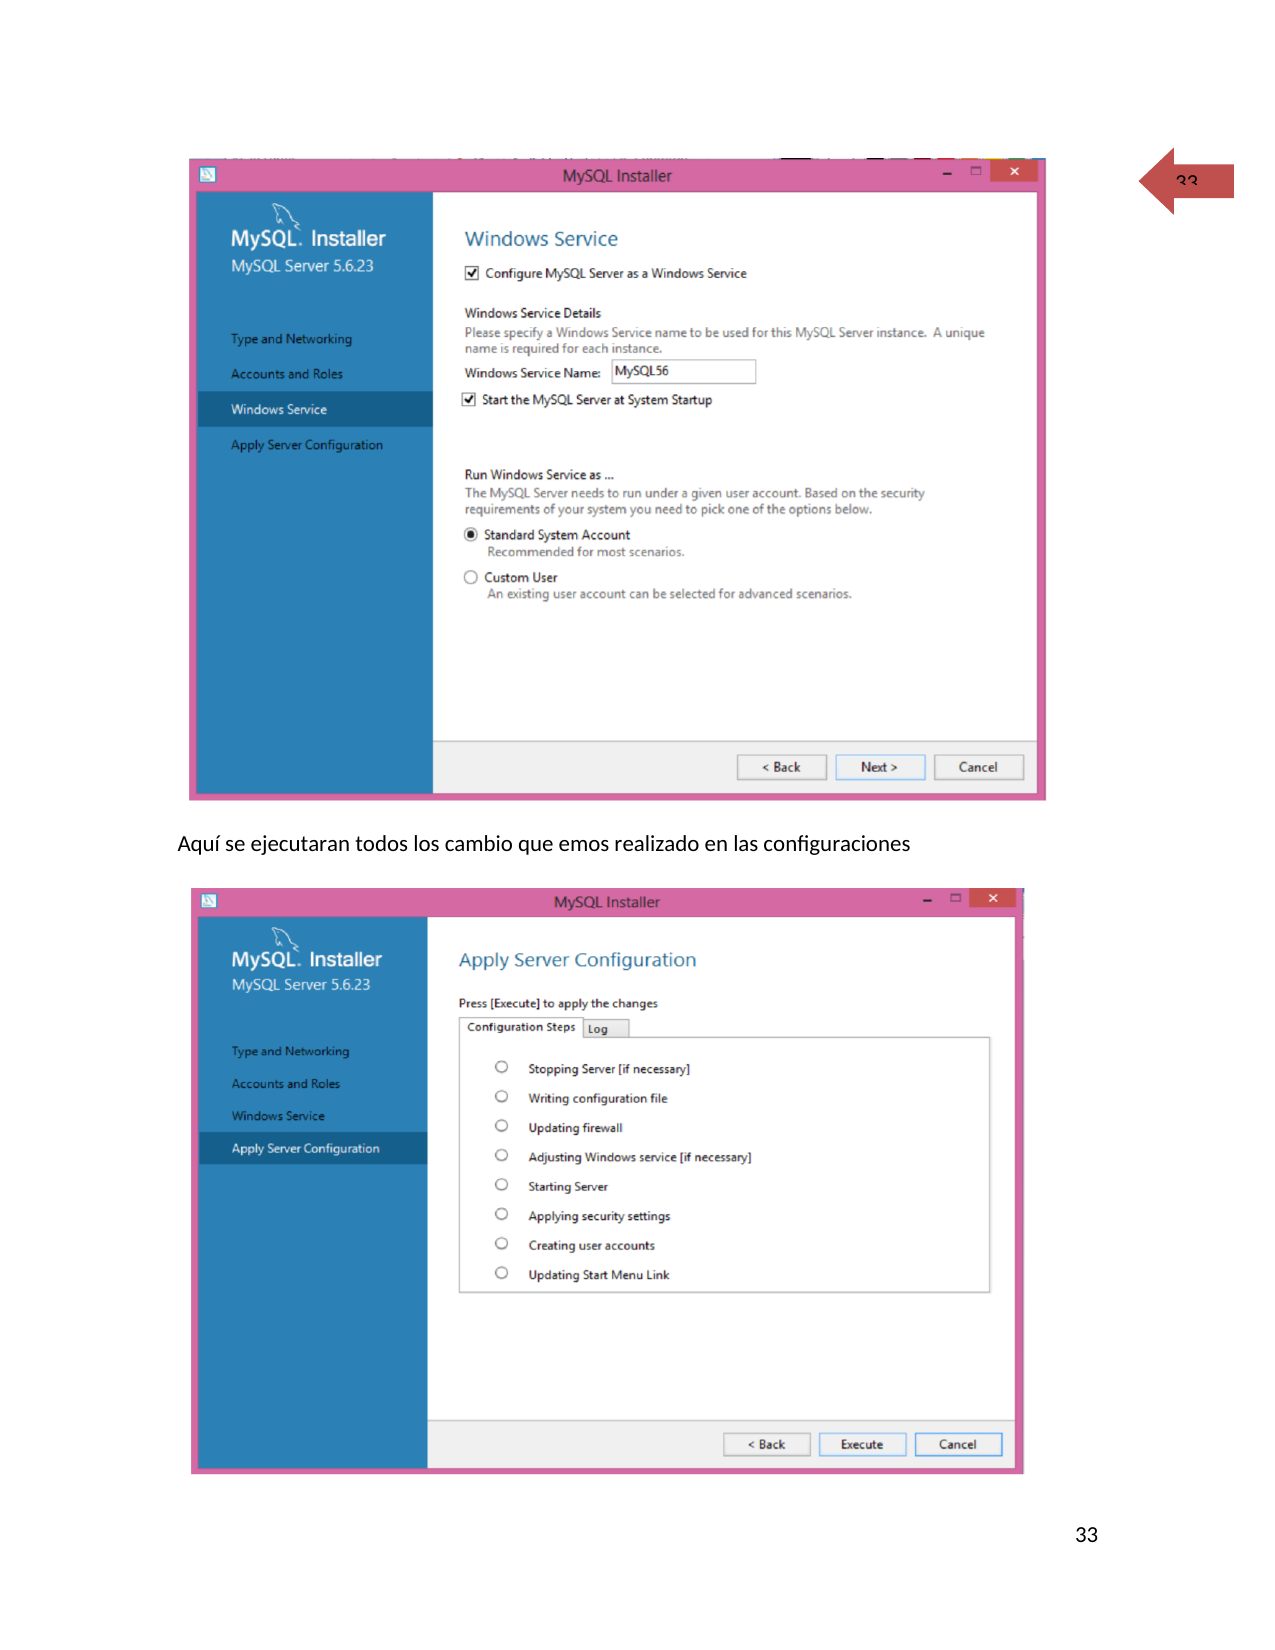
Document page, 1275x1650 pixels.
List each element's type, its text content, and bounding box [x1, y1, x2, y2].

picture [177, 147, 1062, 811]
picture [177, 876, 1039, 1484]
text Aquí se ejecutaran todos los cambio que emos realizado en las configuraciones [177, 829, 1098, 857]
